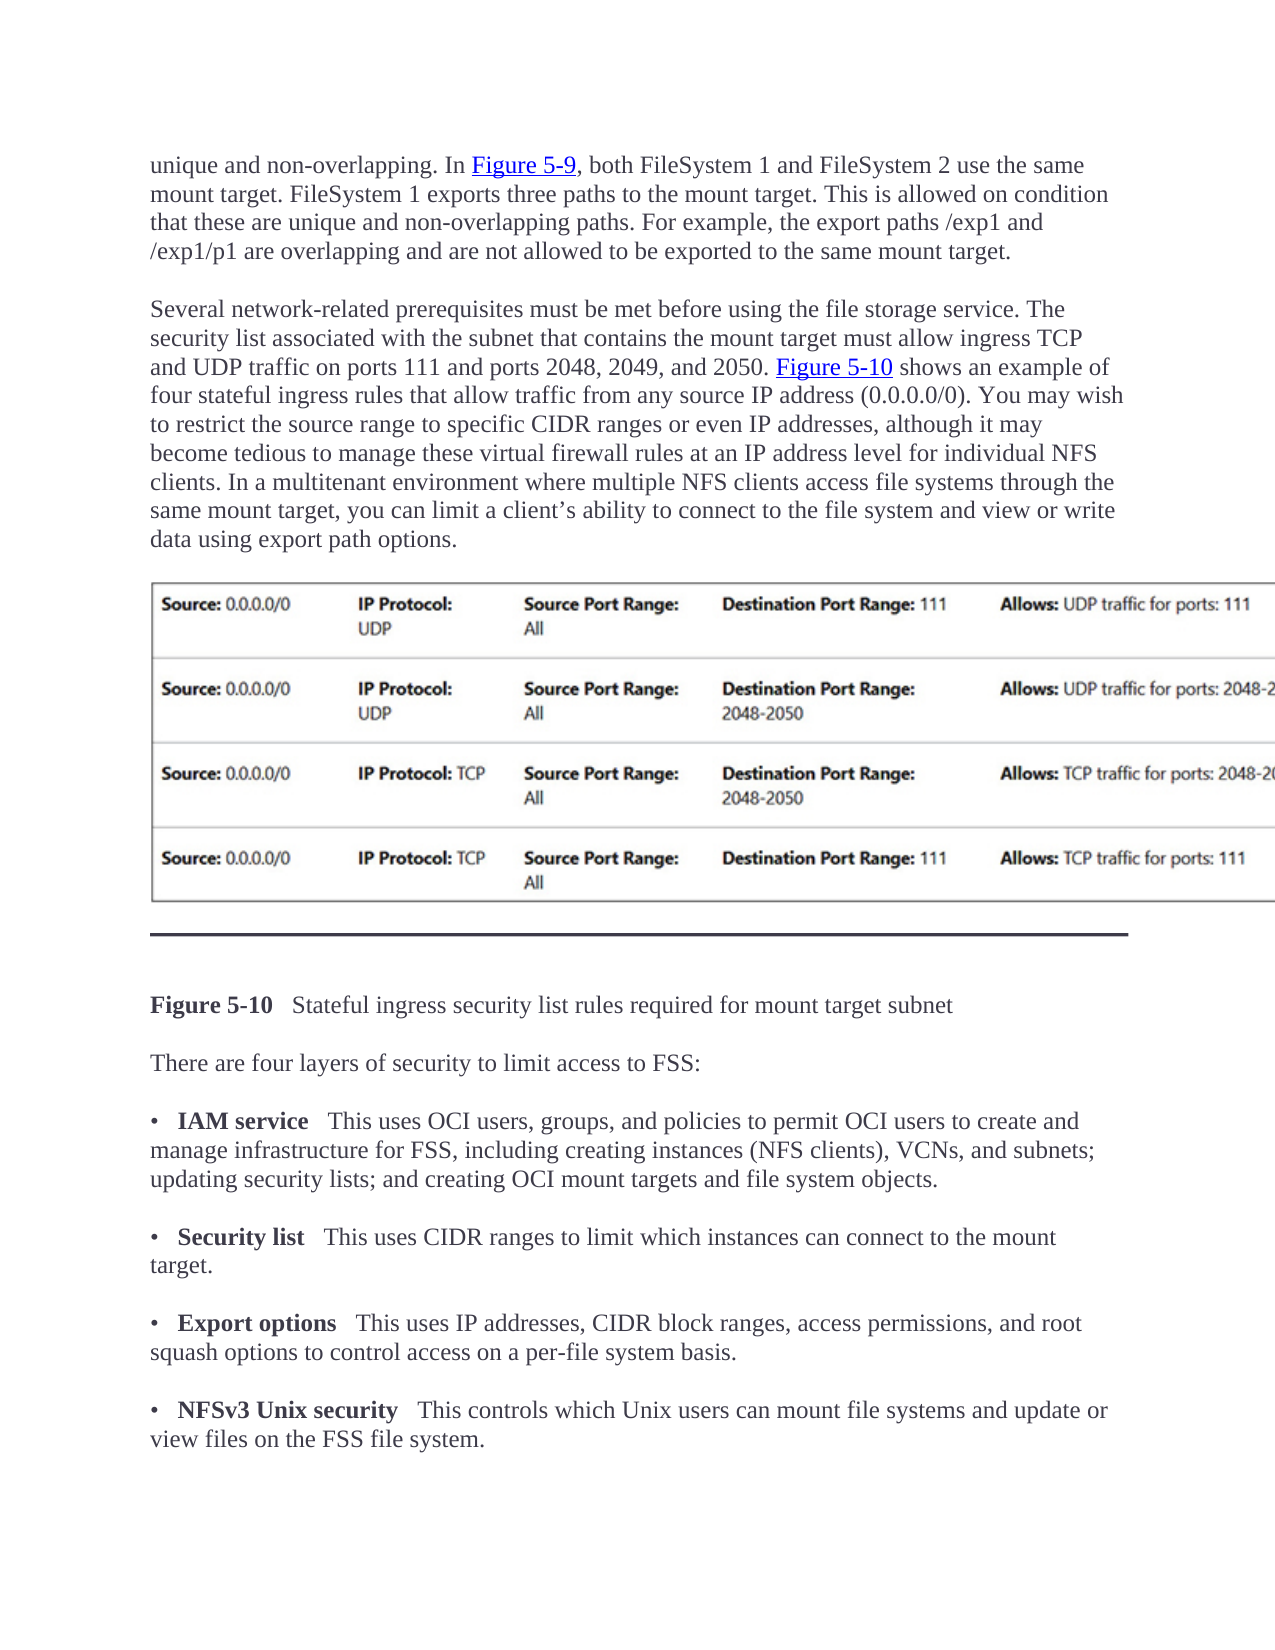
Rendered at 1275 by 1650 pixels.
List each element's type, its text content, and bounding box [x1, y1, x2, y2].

text • NFSv3 Unix security This controls which Unix users can mount file systems and update or view files on the FSS file system. [150, 1395, 1125, 1452]
text Figure 5-10 Stateful ingress security list rules required for mount target subnet [150, 990, 1125, 1019]
text There are four layers of security to limit access to FSS: [150, 1048, 1125, 1077]
text • IAM service This uses OCI users, groups, and policies to permit OCI users to create and manage infrastructure for FSS, including creating instances (NFS clients), VCNs, and subnets; updating security lists; and creating OCI mount targets and file system objects. [150, 1106, 1125, 1192]
text • Security list This uses CIDR ranges to limit which instances can connect to the mount target. [150, 1222, 1125, 1279]
picture [150, 582, 1275, 904]
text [150, 150, 1125, 265]
text Several network-related prerequisites must be met before using the file storage service. The security list associated with the subnet that contains the mount target must allow ingress TCP and UDP traffic on ports 111 and ports 2048, 2049, and 2050. Figure 5-10 shows an example of four stateful ingress rules that allow traffic from any source IP address (0.0.0.0/0). You may wish to restrict the source range to specific CIDR ranges or even IP addresses, although it may become tedious to manage these virtual firewall rules at an IP address level for individual NFS clients. In a multitenant environment where multiple NFS clients access file systems through the same mount target, you can limit a client’s ability to connect to the file system and view or write data using export path options. [150, 294, 1125, 553]
text • Export options This uses IP addresses, CIDR block ranges, access permissions, and root squash options to control access on a per-file system basis. [150, 1308, 1125, 1366]
